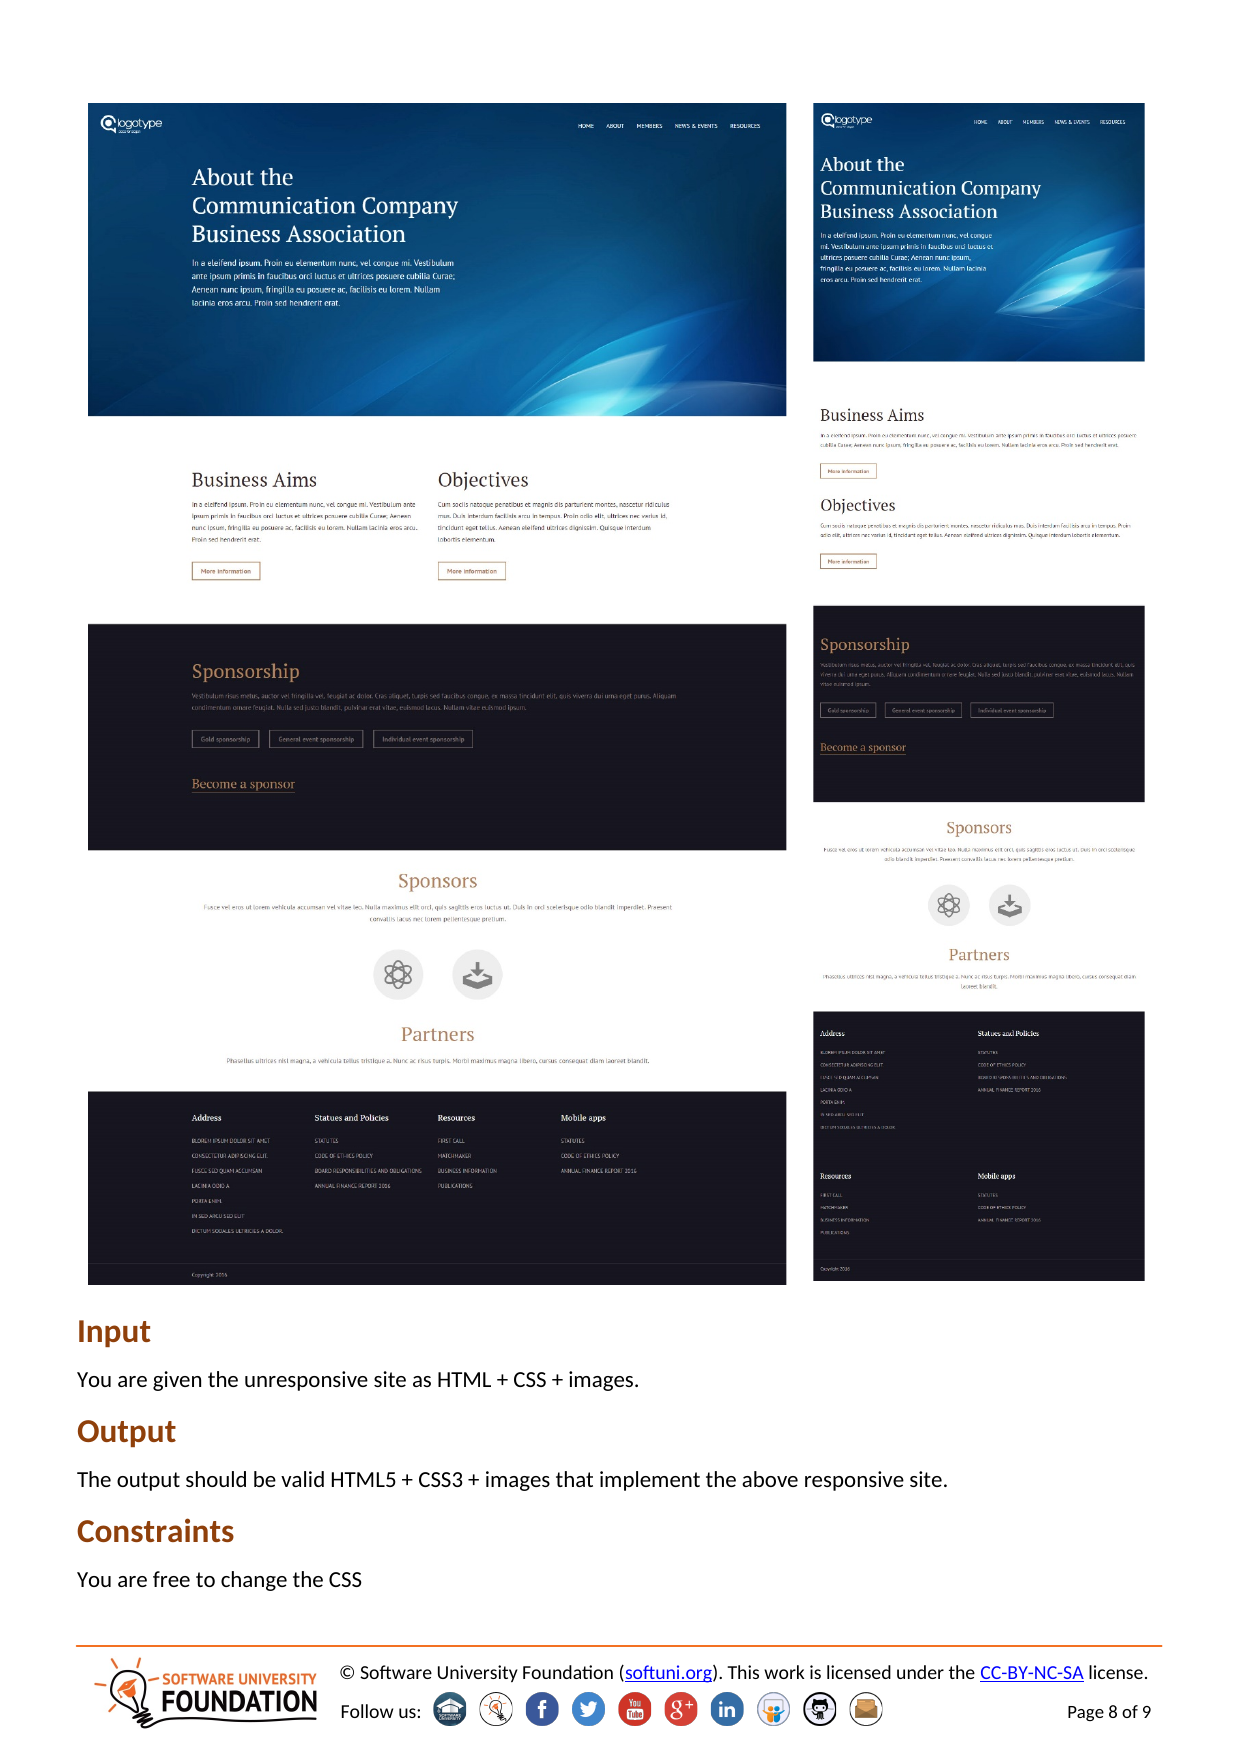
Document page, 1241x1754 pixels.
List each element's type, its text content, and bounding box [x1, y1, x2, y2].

picture [757, 1692, 790, 1726]
picture [88, 103, 787, 1285]
subtitle Constraints [77, 1509, 1163, 1550]
picture [849, 1692, 883, 1726]
text The output should be valid HTML5 + CSS3 + images that implement the above responsive site. [77, 1465, 1163, 1493]
table_header [77, 95, 802, 1297]
picture [710, 1692, 744, 1726]
picture [813, 103, 1145, 1281]
picture [433, 1692, 467, 1726]
subtitle Output [77, 1410, 1163, 1451]
table_header [802, 95, 1164, 1297]
picture [93, 1656, 317, 1729]
picture [618, 1692, 652, 1726]
picture [525, 1692, 559, 1726]
subtitle Input [77, 1310, 1163, 1351]
text You are given the unresponsive site as HTML + CSS + images. [77, 1365, 1163, 1393]
picture [572, 1692, 605, 1726]
picture [479, 1692, 513, 1726]
picture [803, 1692, 837, 1726]
text You are free to change the CSS [77, 1565, 1163, 1593]
picture [664, 1692, 698, 1726]
